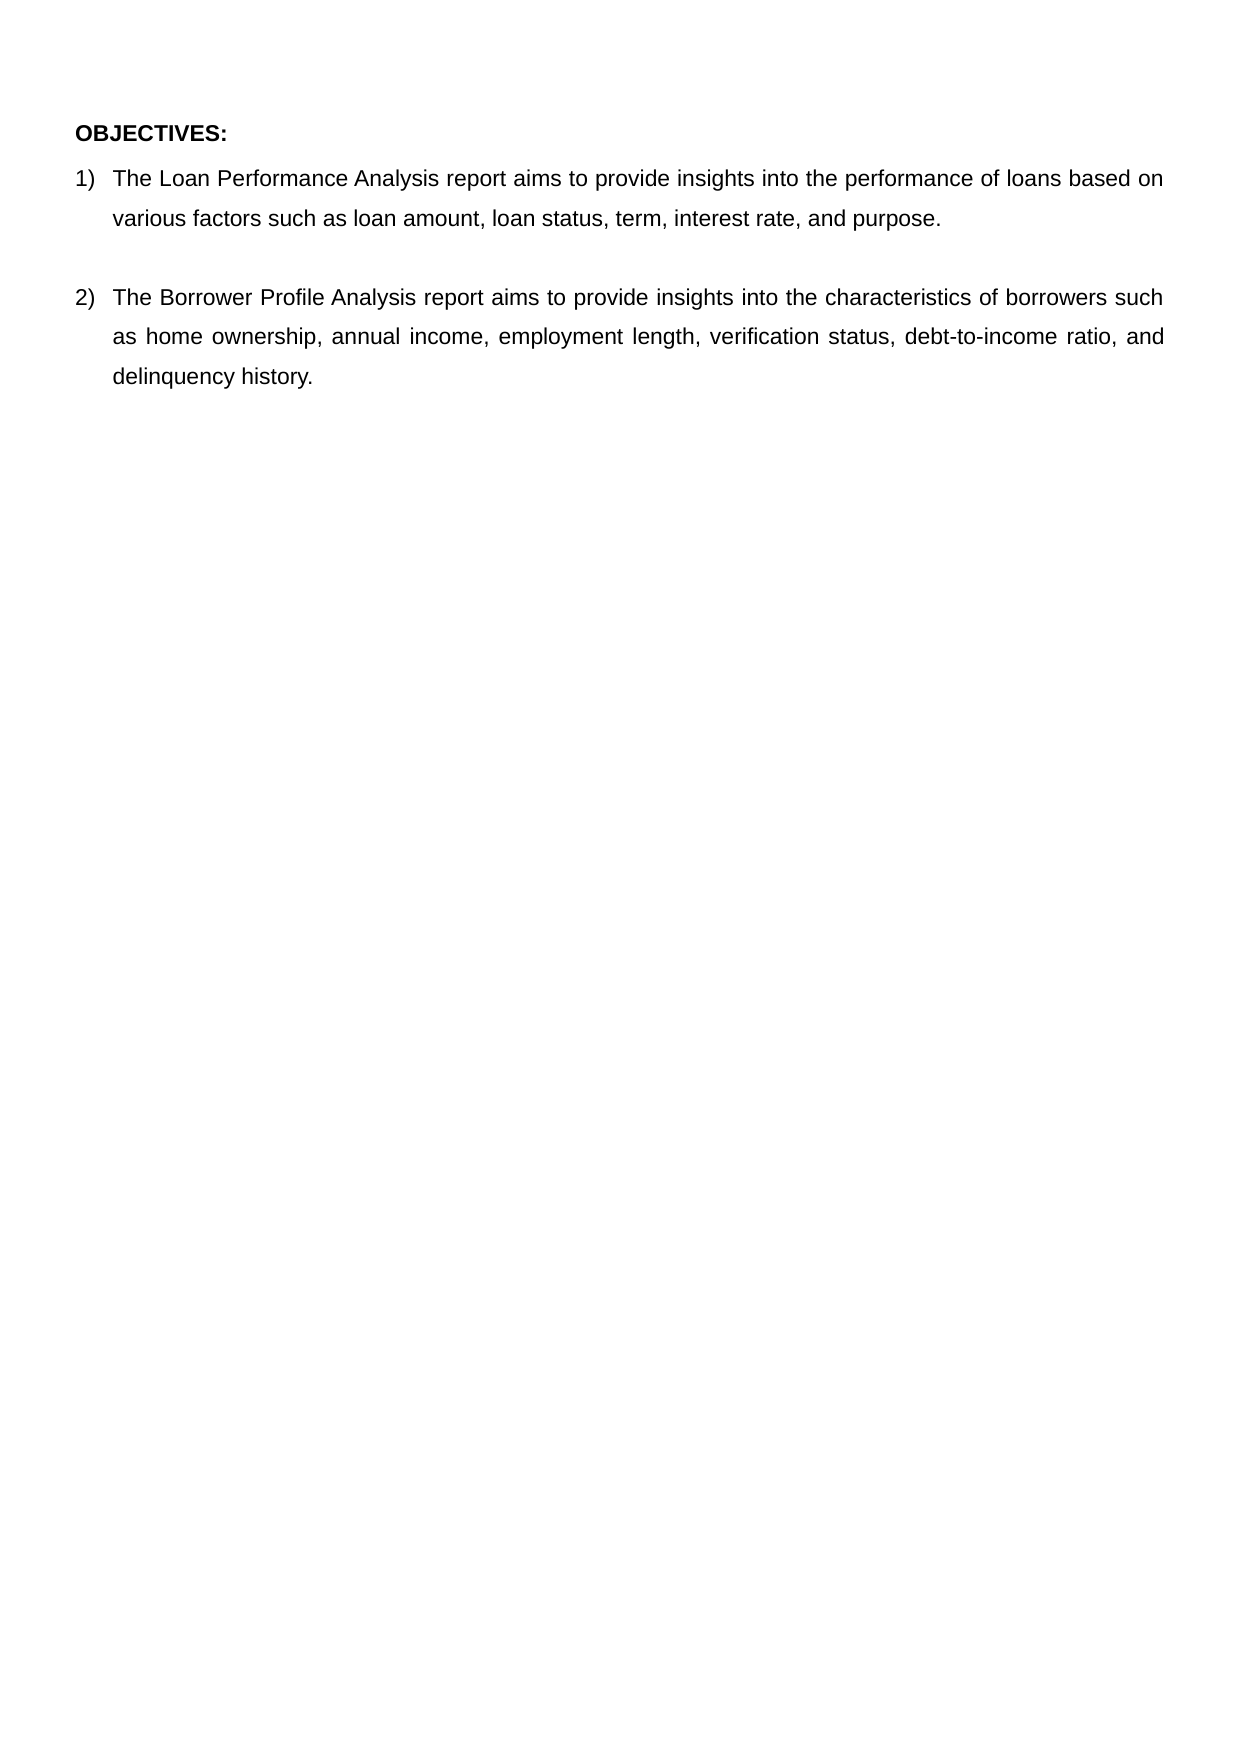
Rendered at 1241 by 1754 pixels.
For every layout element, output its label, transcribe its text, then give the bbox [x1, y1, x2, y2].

list The Loan Performance Analysis report aims to provide insights into the performance of loans based on various factors such as loan amount, loan status, term, interest rate, and purpose. [75, 165, 1165, 231]
list The Borrower Profile Analysis report aims to provide insights into the characteristics of borrowers such as home ownership, annual income, employment length, verification status, debt-to-income ratio, and delinquency history. [75, 284, 1165, 389]
text OBJECTIVES: [75, 120, 1165, 146]
